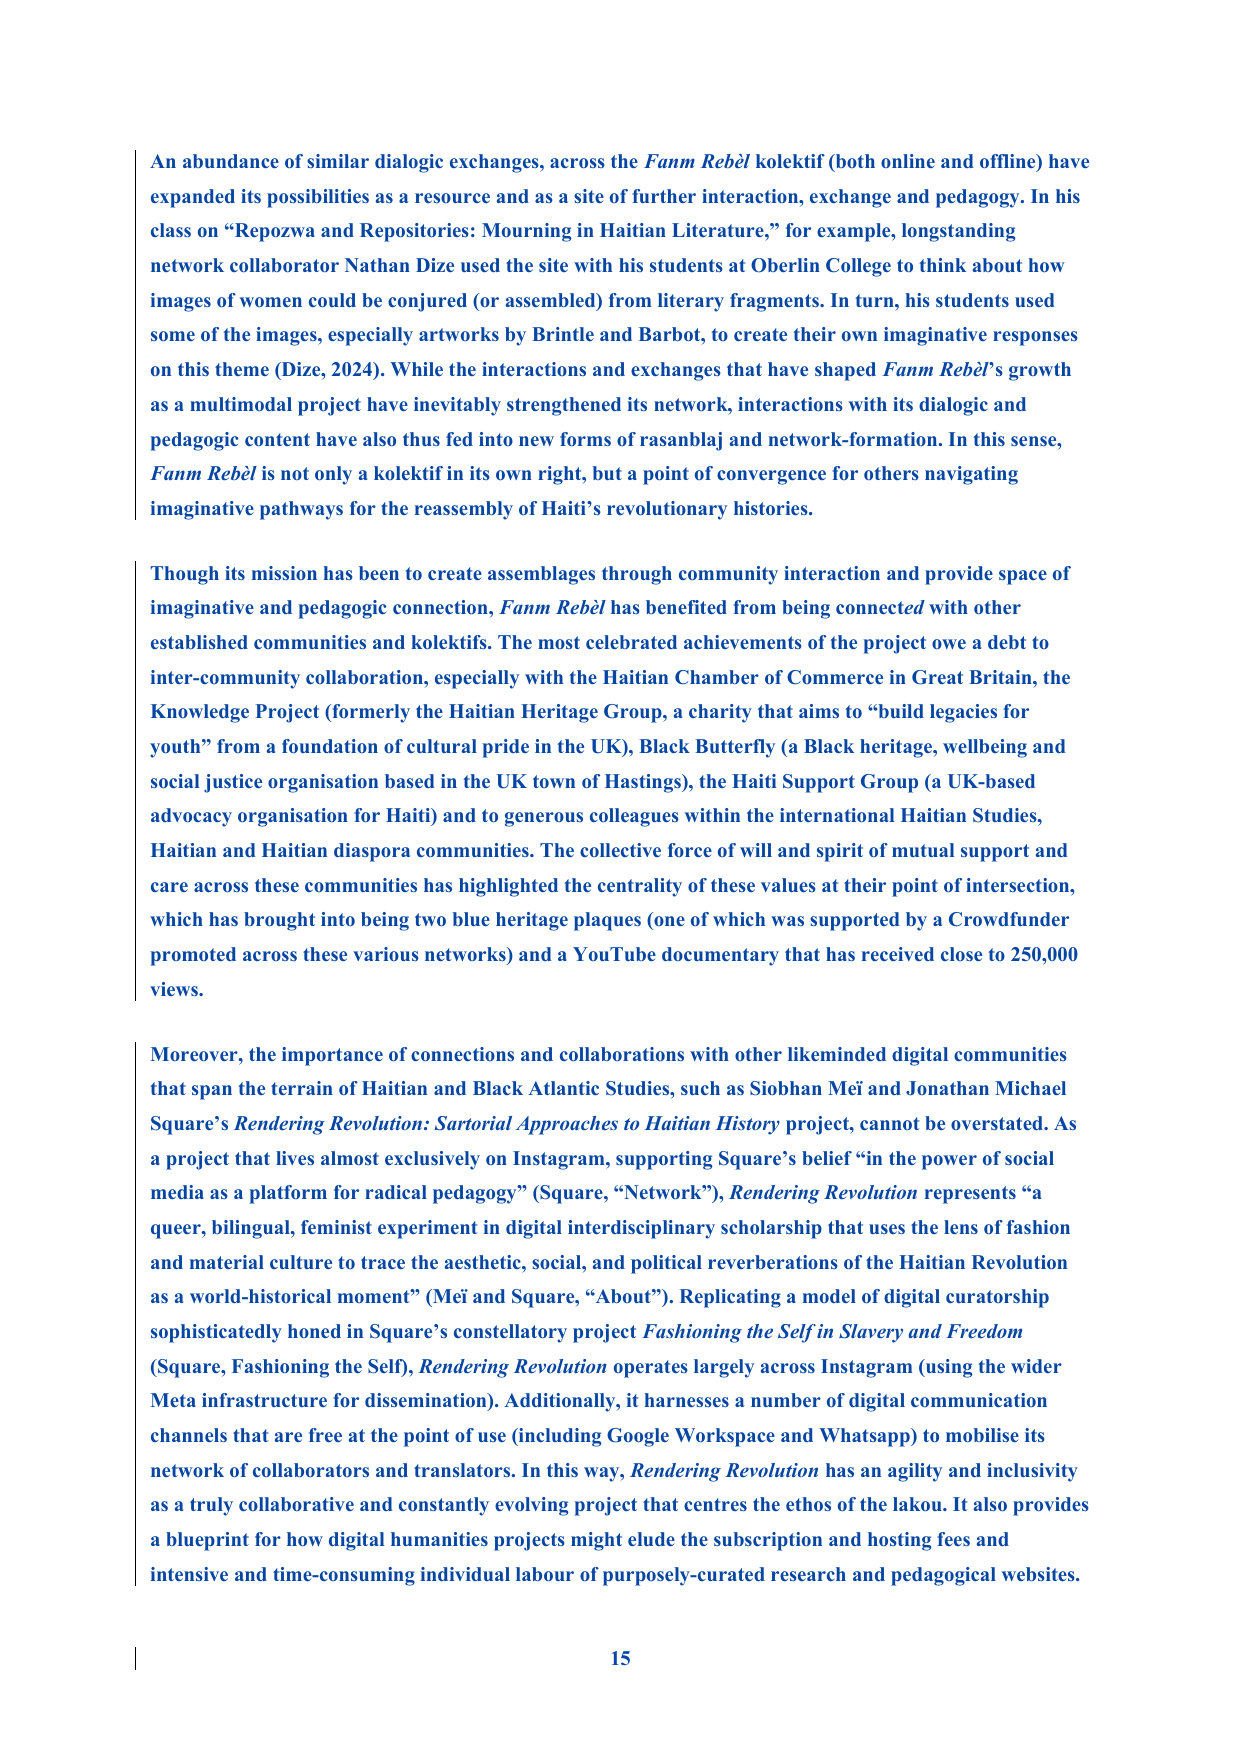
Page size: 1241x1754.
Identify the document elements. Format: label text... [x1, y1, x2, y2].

text Though its mission has been to create assemblages through community interaction and provide space of imaginative and pedagogic connection, Fanm Rebèl has benefited from being connected with other established communities and kolektifs. The most celebrated achievements of the project owe a debt to inter-community collaboration, especially with the Haitian Chamber of Commerce in Great Britain, the Knowledge Project (formerly the Haitian Heritage Group, a charity that aims to “build legacies for youth” from a foundation of cultural pride in the UK), Black Butterfly (a Black heritage, wellbeing and social justice organisation based in the UK town of Hastings), the Haiti Support Group (a UK-based advocacy organisation for Haiti) and to generous colleagues within the international Haitian Studies, Haitian and Haitian diaspora communities. The collective force of will and spirit of mutual support and care across these communities has highlighted the centrality of these values at their point of intersection, which has brought into being two blue heritage plaques (one of which was supported by a Crowdfunder promoted across these various networks) and a YouTube documentary that has received close to 250,000 views. [150, 561, 1090, 1001]
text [150, 1042, 1090, 1586]
text An abundance of similar dialogic exchanges, across the Fanm Rebèl kolektif (both online and offline) have expanded its possibilities as a resource and as a site of further interaction, exchange and pedagogy. In his class on “Repozwa and Repositories: Mourning in Haitian Literature,” for example, longstanding network collaborator Nathan Dize used the site with his students at Oberlin College to think about how images of women could be conjured (or assembled) from literary fragments. In turn, his students used some of the images, especially artworks by Brintle and Barbot, to create their own imaginative responses on this theme (Dize, 2024). While the interactions and exchanges that have shaped Fanm Rebèl’s growth as a multimodal project have inevitably strengthened its network, interactions with its dialogic and pedagogic content have also thus fed into new forms of rasanblaj and network-formation. In this sense, Fanm Rebèl is not only a kolektif in its own right, but a point of convergence for others navigating imaginative pathways for the reassembly of Haiti’s revolutionary histories. [150, 150, 1090, 520]
